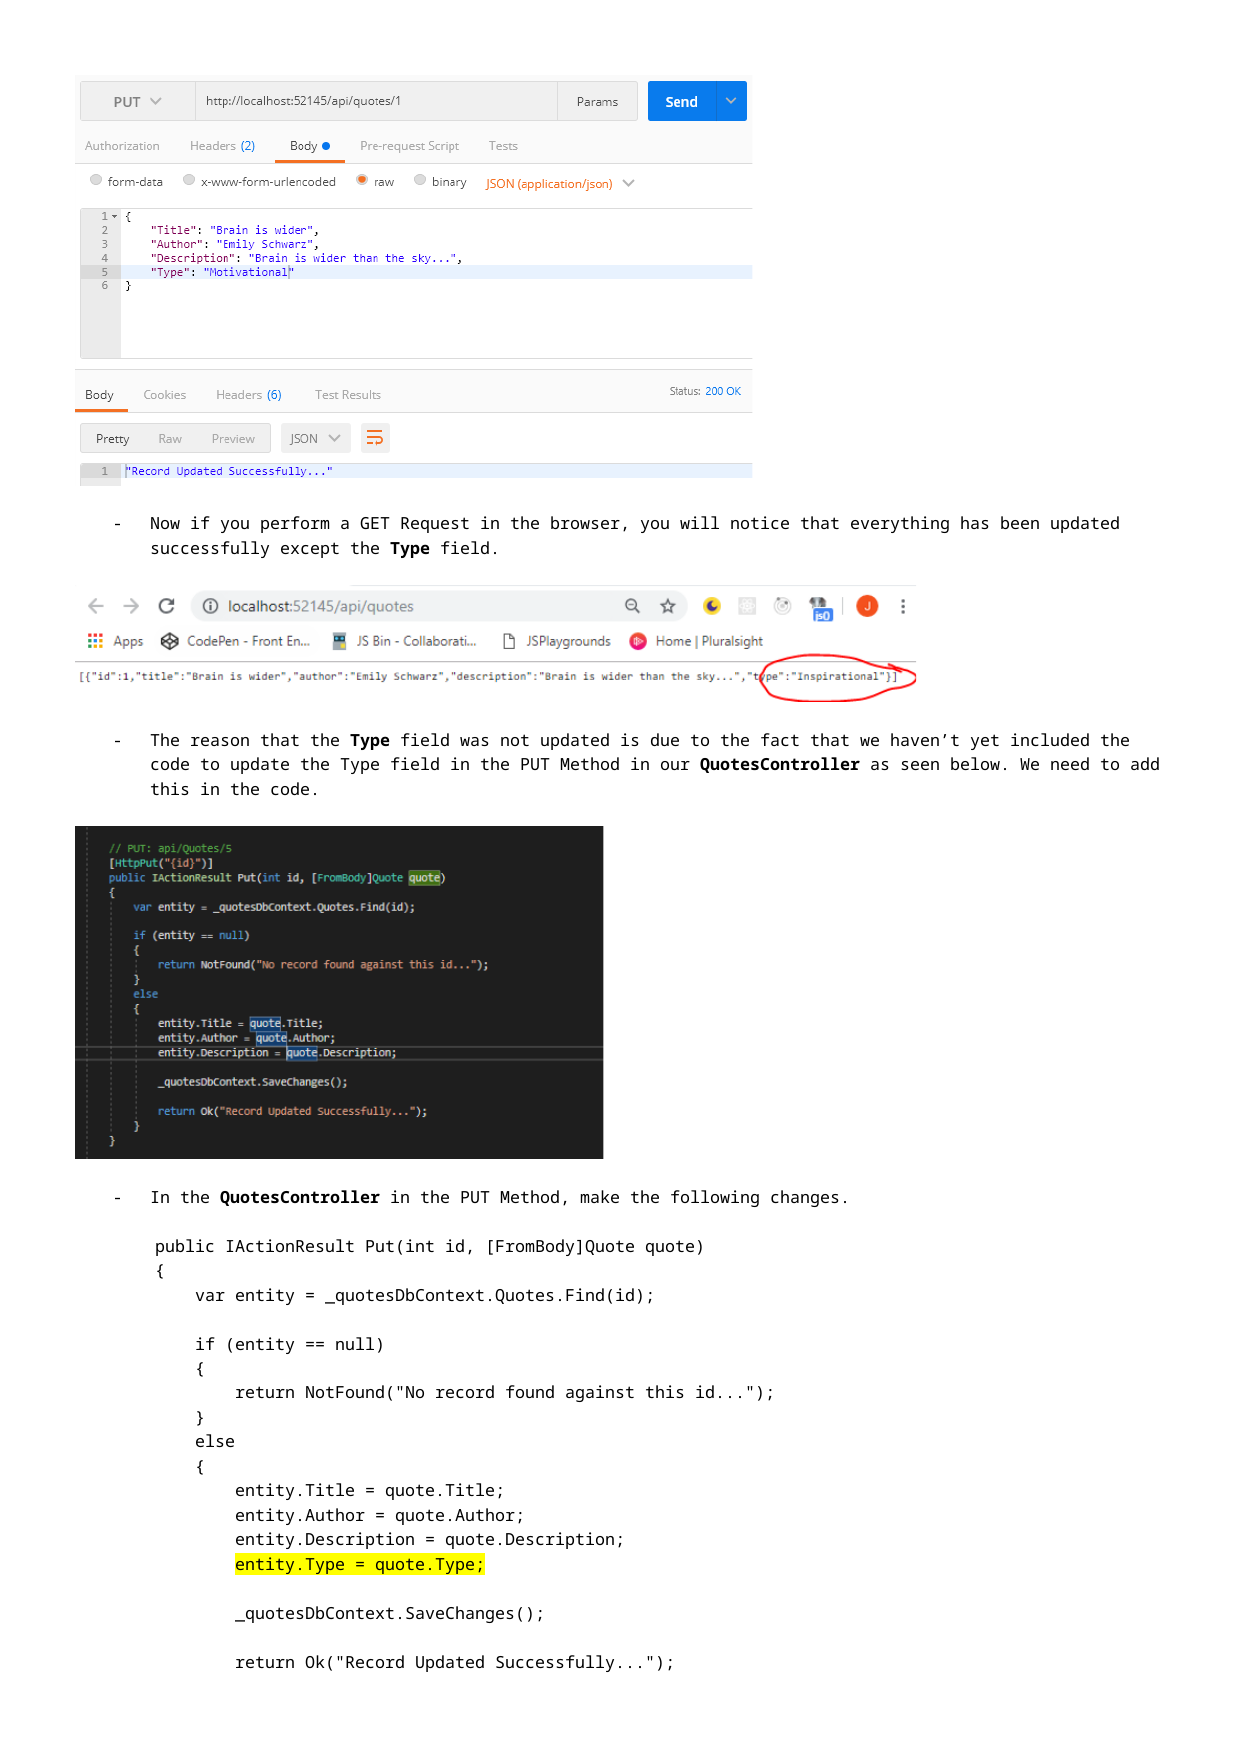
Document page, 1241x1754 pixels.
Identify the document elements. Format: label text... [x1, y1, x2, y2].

text entity.Title = quote.Title; [75, 1479, 1165, 1502]
text else [75, 1430, 1165, 1453]
list Now if you perform a GET Request in the browser, you will notice that everything has been updated successfully except the Type field. [112, 512, 1165, 559]
list The reason that the Type field was not updated is due to the fact that we haven’t yet included the code to update the Type field in the PUT Method in our QuotesController as seen below. We need to add this in the code. [112, 728, 1165, 800]
text return NotFound("No record found against this id..."); [75, 1381, 1165, 1404]
text entity.Author = quote.Author; [75, 1503, 1165, 1526]
picture [75, 585, 917, 702]
text } [75, 1406, 1165, 1428]
picture [75, 826, 604, 1159]
text if (entity == null) [75, 1332, 1165, 1355]
picture [75, 75, 753, 486]
text _quotesDbContext.SaveChanges(); [75, 1601, 1165, 1624]
text entity.Type = quote.Type; [75, 1552, 1165, 1575]
text return Ok("Record Updated Successfully..."); [75, 1650, 1165, 1673]
text entity.Description = quote.Description; [75, 1528, 1165, 1551]
text { [75, 1357, 1165, 1379]
list In the QuotesController in the PUT Method, make the following changes. [112, 1185, 1165, 1208]
text { [75, 1454, 1165, 1477]
text public IActionResult Put(int id, [FromBody]Quote quote) [75, 1234, 1165, 1257]
text { [75, 1259, 1165, 1281]
text var entity = _quotesDbContext.Quotes.Find(id); [75, 1283, 1165, 1306]
